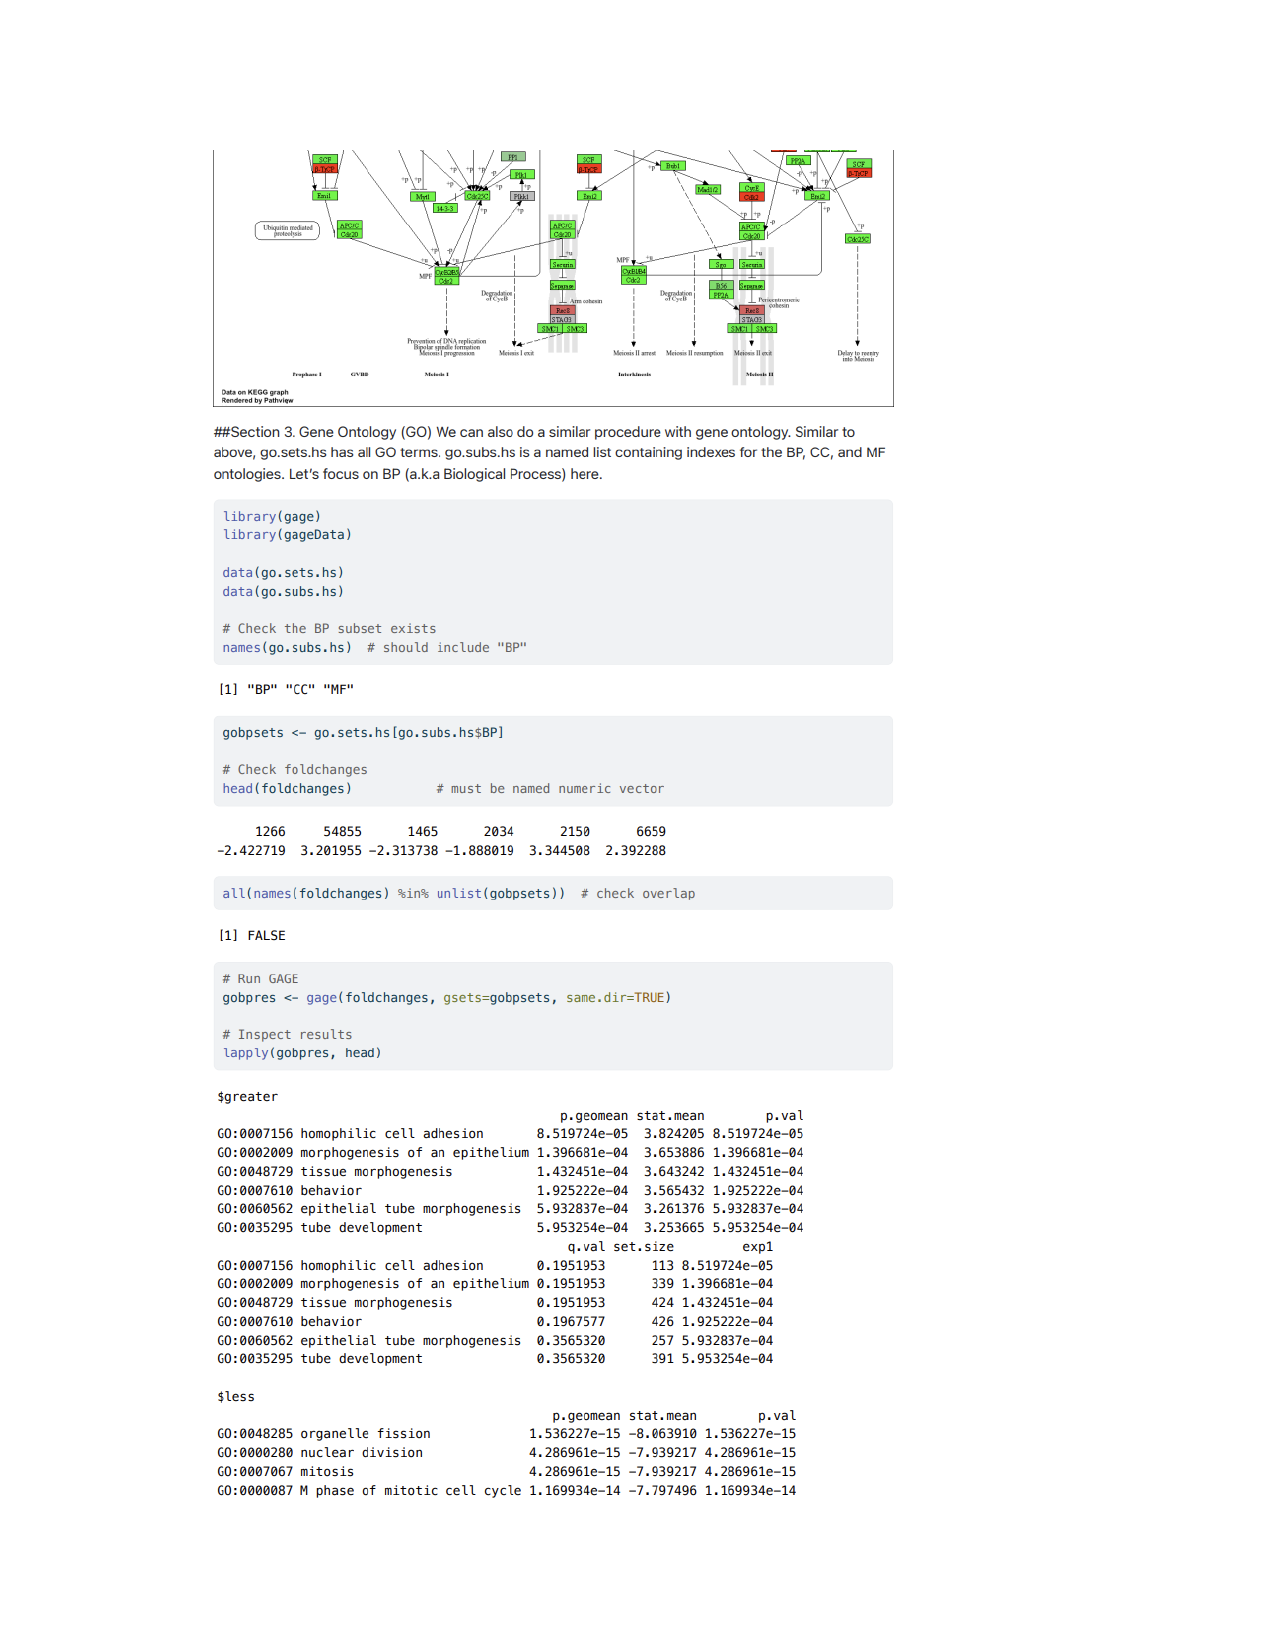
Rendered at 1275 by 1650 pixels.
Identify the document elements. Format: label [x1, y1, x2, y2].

picture [150, 150, 946, 1500]
